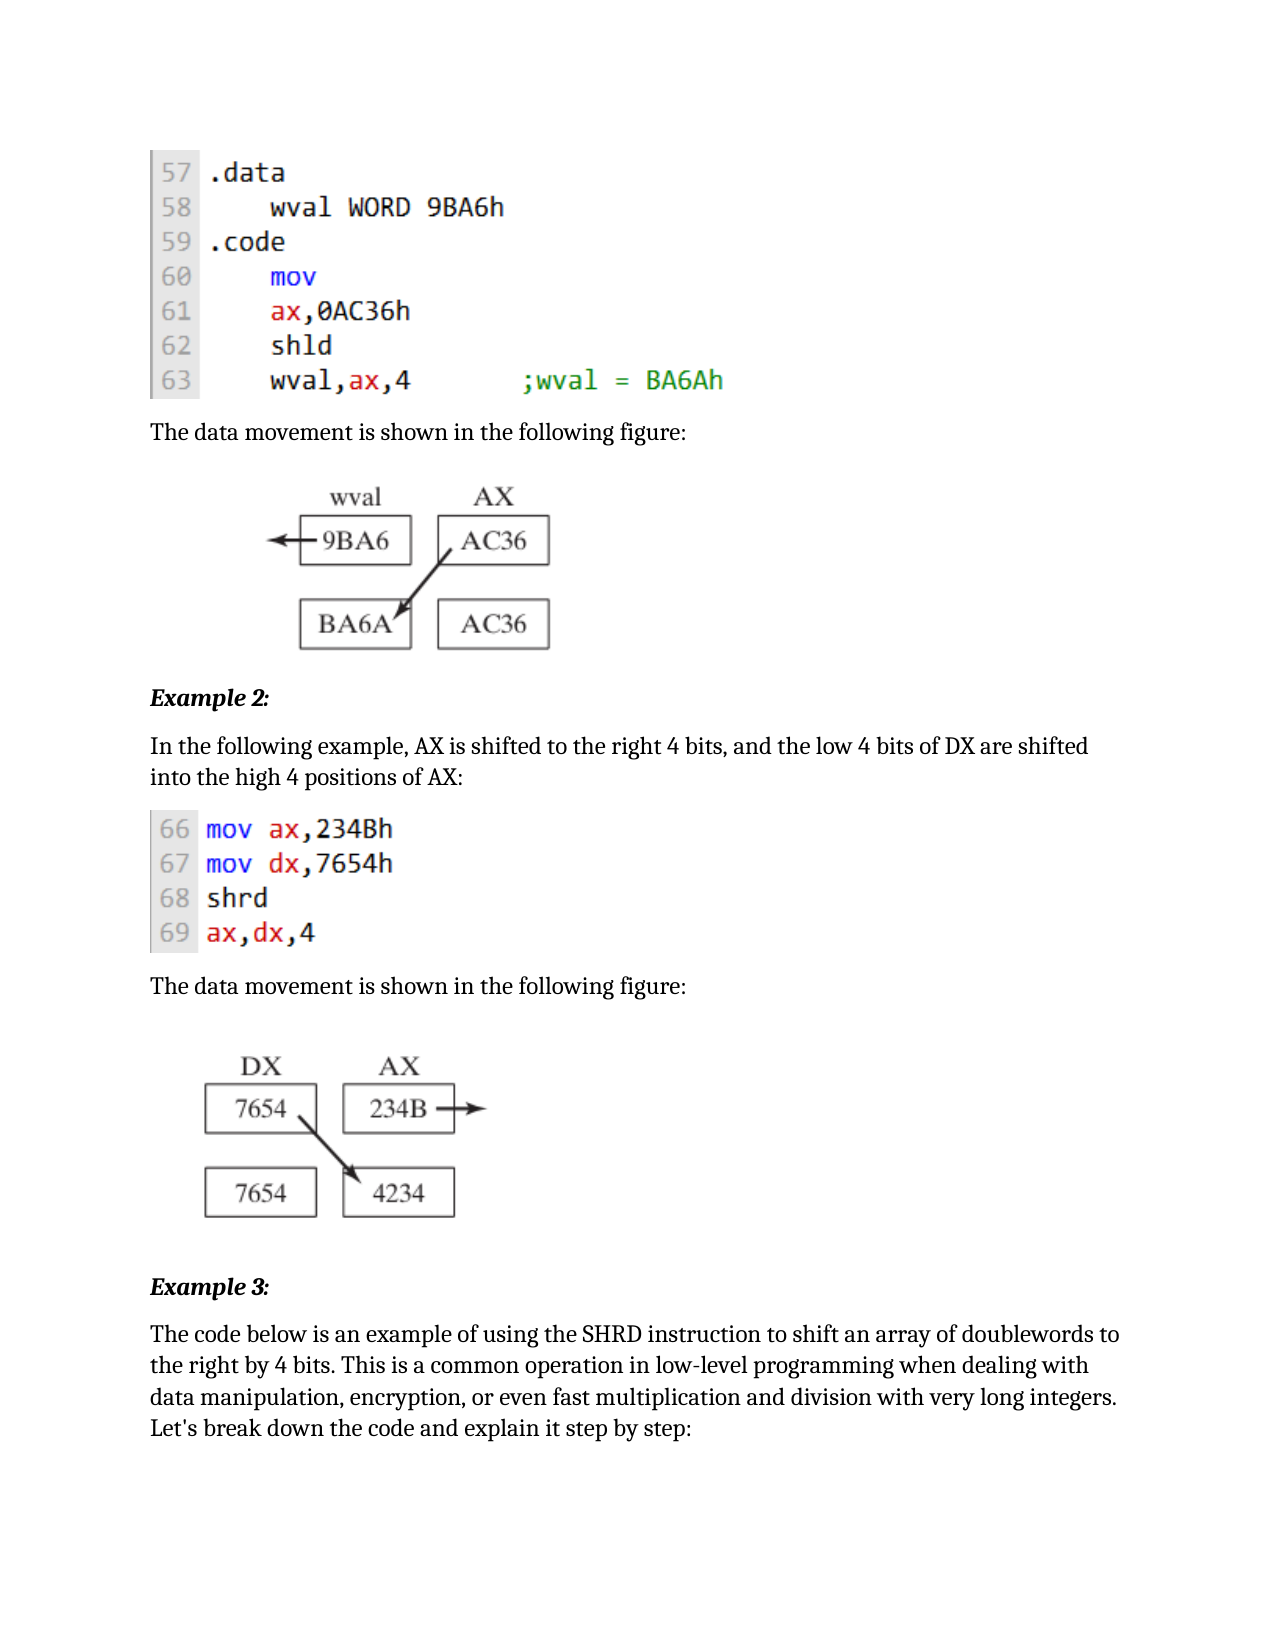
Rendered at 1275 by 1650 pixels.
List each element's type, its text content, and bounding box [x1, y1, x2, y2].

picture [150, 150, 804, 399]
picture [150, 810, 597, 953]
text Example 2: [150, 684, 1125, 713]
text The code below is an example of using the SHRD instruction to shift an array of doublewords to the right by 4 bits. This is a common operation in low-level programming when dealing with data manipulation, encryption, or even fast multiplication and division with very long integers. Let's break down the code and explain it step by step: [150, 1320, 1125, 1442]
text Example 3: [150, 1273, 1125, 1301]
text The data movement is shown in the following figure: [150, 417, 1125, 446]
picture [150, 465, 702, 666]
text In the following example, AX is shifted to the right 4 bits, and the low 4 bits of DX are shifted into the high 4 positions of AX: [150, 732, 1125, 792]
picture [150, 1019, 579, 1254]
text The data movement is shown in the following figure: [150, 972, 1125, 1000]
